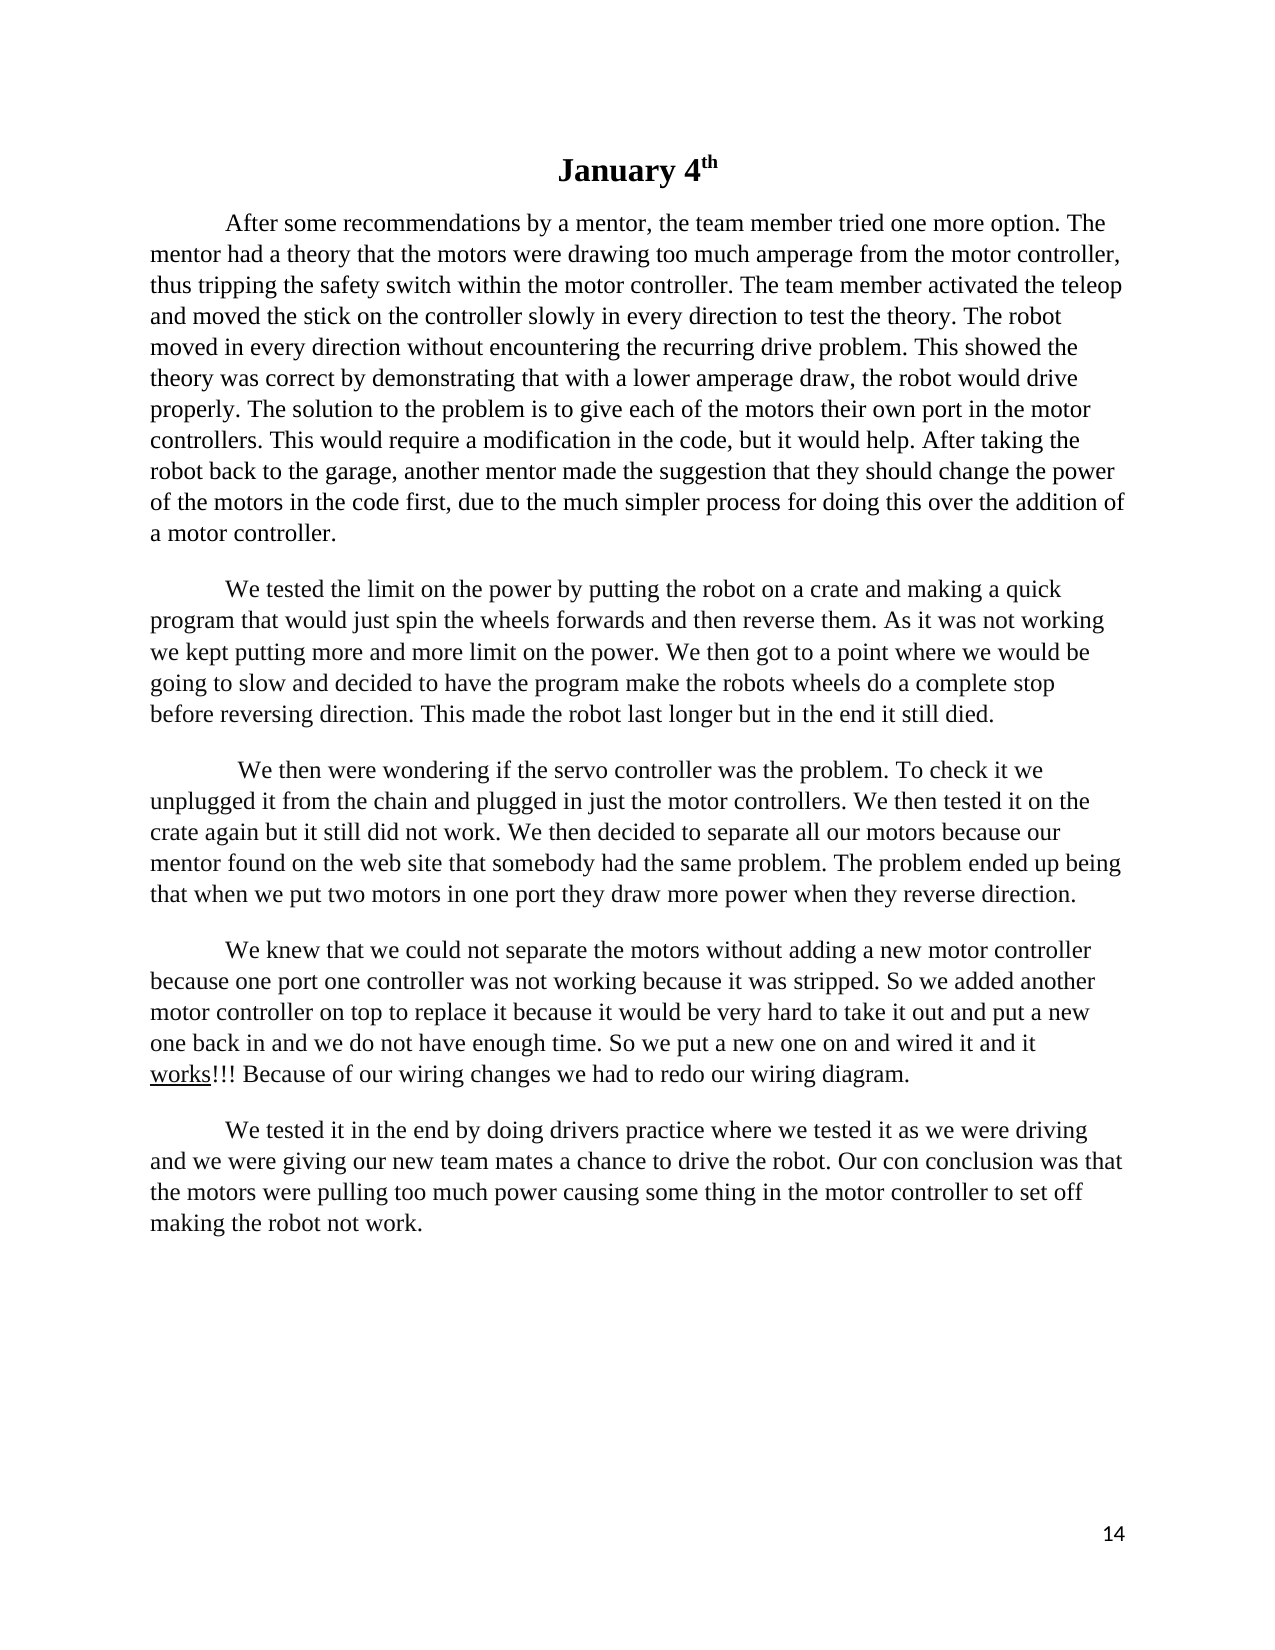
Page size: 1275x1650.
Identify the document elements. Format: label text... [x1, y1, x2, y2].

text After some recommendations by a mentor, the team member tried one more option. The mentor had a theory that the motors were drawing too much amperage from the motor controller, thus tripping the safety switch within the motor controller. The team member activated the teleop and moved the stick on the controller slowly in every direction to test the theory. The robot moved in every direction without encountering the recurring drive problem. This showed the theory was correct by demonstrating that with a lower amperage draw, the robot would drive properly. The solution to the problem is to give each of the motors their own port in the motor controllers. This would require a modification in the code, but it would help. After taking the robot back to the garage, another mentor made the suggestion that they should change the power of the motors in the code first, due to the much simpler process for doing this over the addition of a motor controller. [150, 208, 1125, 547]
text We then were wondering if the servo controller was the problem. To check it we unplugged it from the chain and plugged in just the motor controllers. We then tested it on the crate again but it still did not work. We then decided to separate all our motors because our mentor found on the web site that somebody had the same problem. The problem ended up being that when we put two motors in one port they draw more power when they reverse direction. [150, 755, 1125, 908]
text We tested the limit on the power by putting the robot on a crate and making a quick program that would just spin the wheels forwards and then reverse them. As it was not working we kept putting more and more limit on the power. We then got to a point where we would be going to slow and decided to have the program make the robots wheels do a complete stop before reversing direction. This made the robot last longer but in the end it still died. [150, 574, 1125, 727]
text We knew that we could not separate the motors without adding a new motor controller because one port one controller was not working because it was stripped. So we added another motor controller on top to replace it because it would be very hard to take it out and put a new one back in and we do not have enough time. So we put a new one on and wired it and it works!!! Because of our wiring changes we had to redo our wiring diagram. [150, 935, 1125, 1088]
text January 4th [150, 150, 1125, 188]
text We tested it in the end by doing drivers practice where we tested it as we were driving and we were giving our new team mates a chance to drive the robot. Our con conclusion was that the motors were pulling too much power causing some thing in the motor controller to set off making the robot not work. [150, 1115, 1125, 1237]
